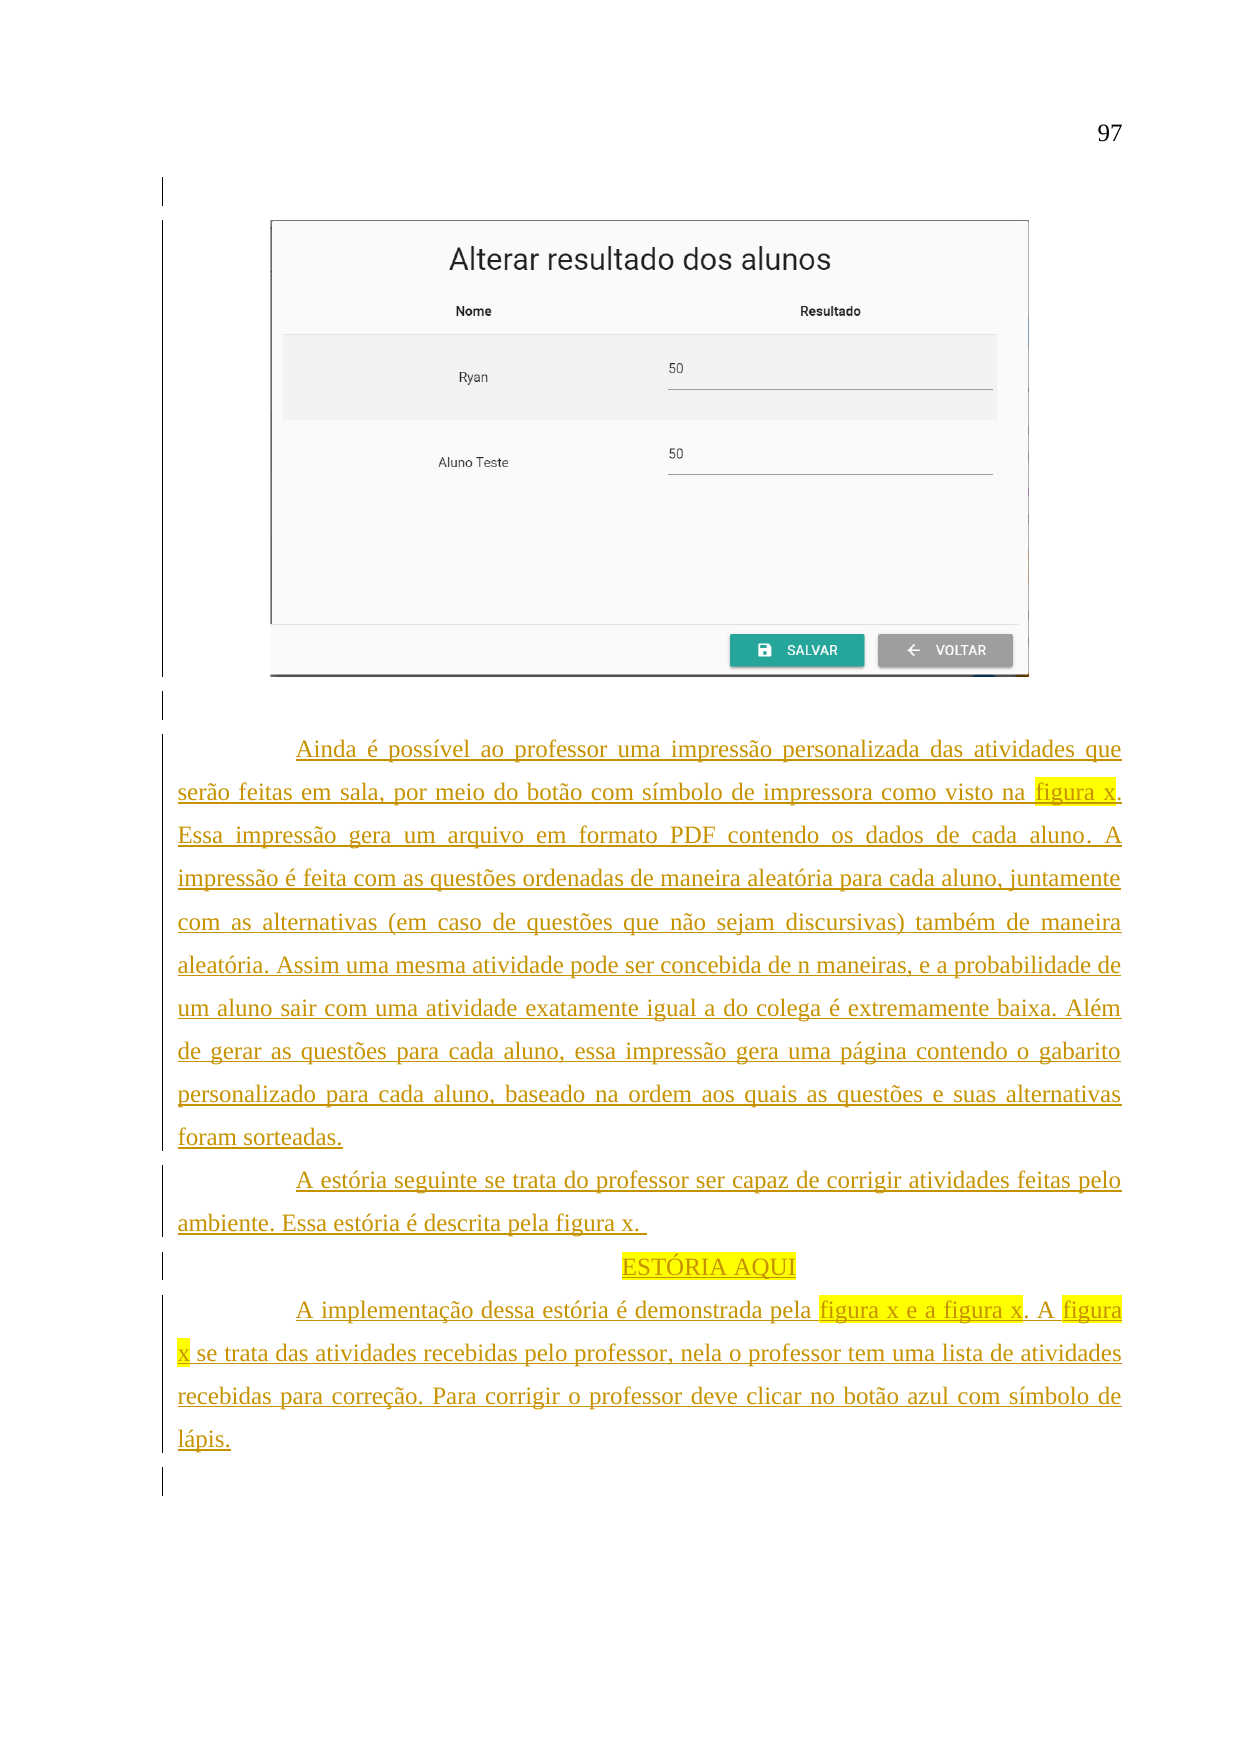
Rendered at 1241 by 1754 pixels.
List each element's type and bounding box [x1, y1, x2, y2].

picture [270, 220, 1029, 677]
